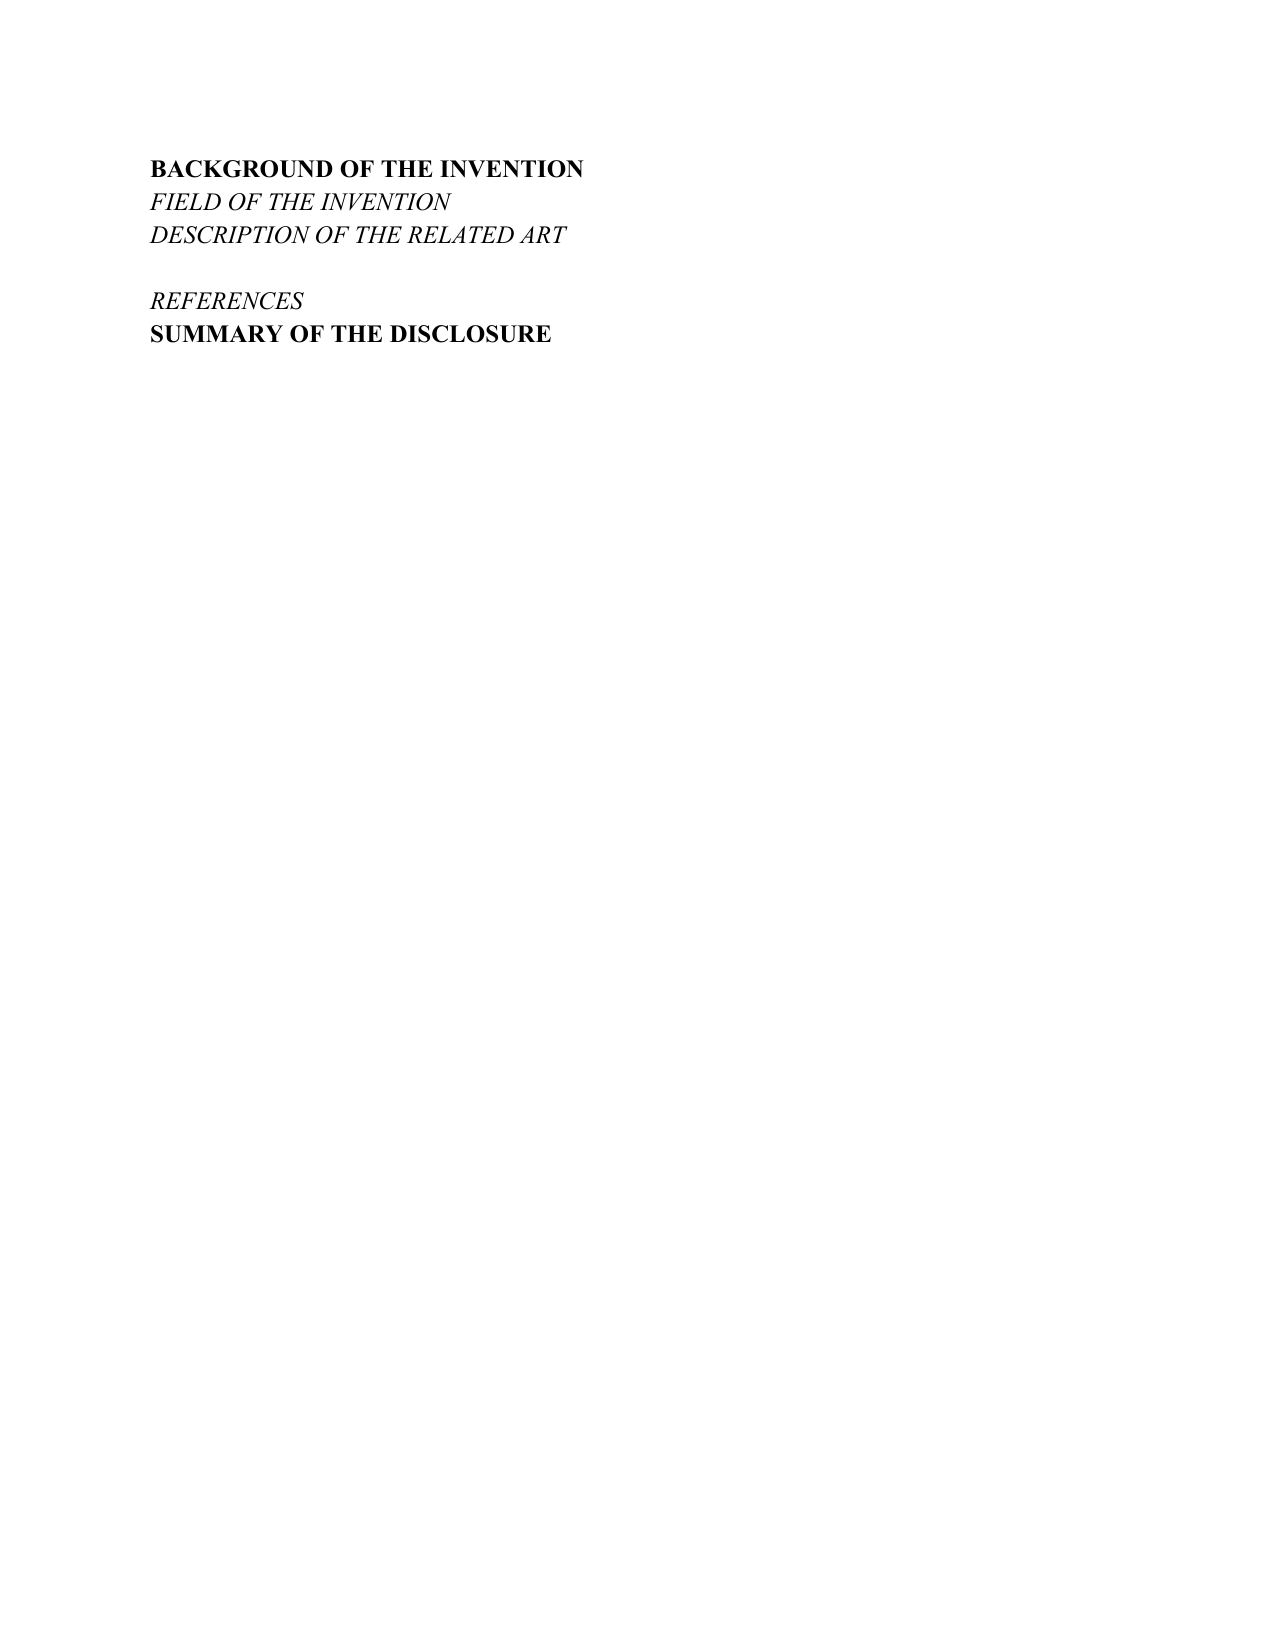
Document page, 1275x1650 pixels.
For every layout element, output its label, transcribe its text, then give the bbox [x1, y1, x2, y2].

text BACKGROUND OF THE INVENTION [150, 154, 1127, 183]
text DESCRIPTION OF THE RELATED ART [150, 220, 1127, 249]
text REFERENCES [150, 286, 1127, 314]
text SUMMARY OF THE DISCLOSURE [150, 319, 1127, 347]
text FIELD OF THE INVENTION [150, 187, 1127, 216]
